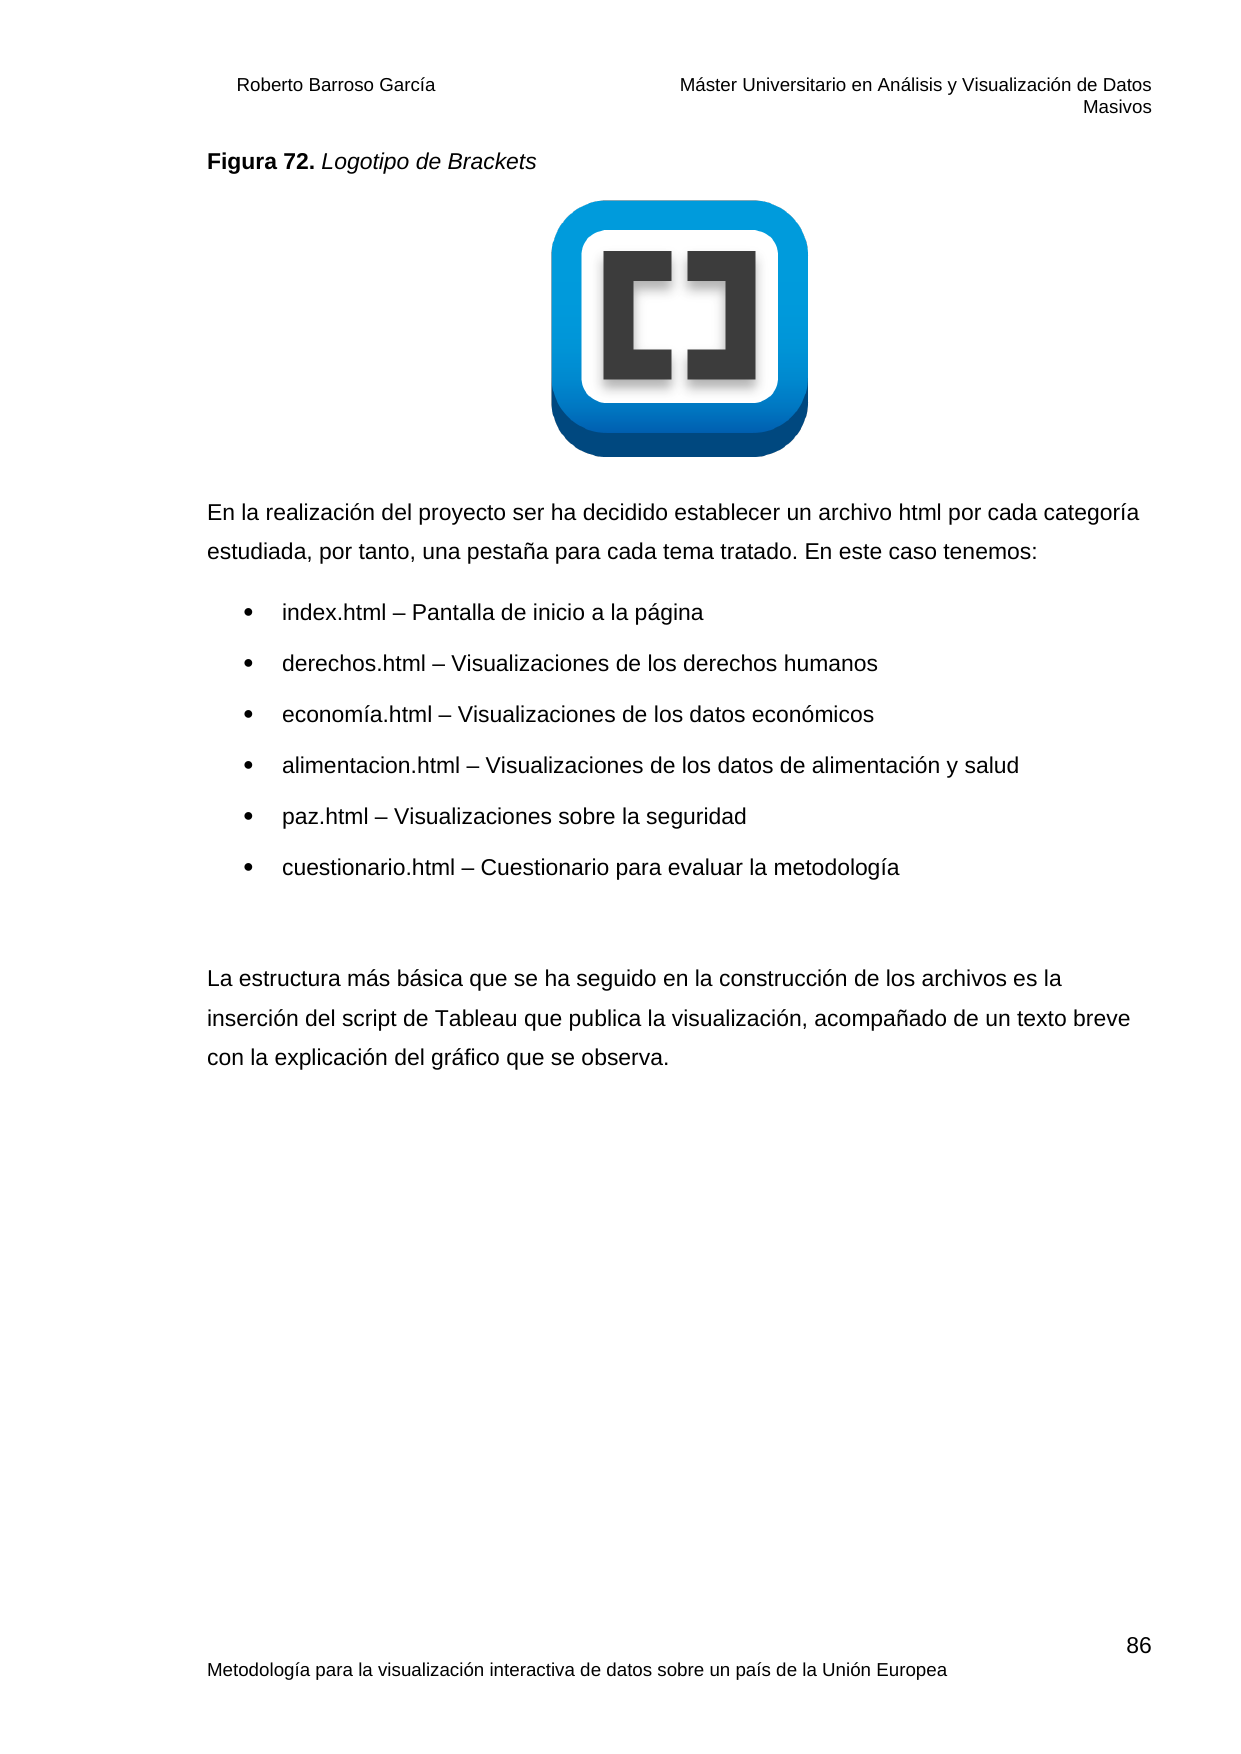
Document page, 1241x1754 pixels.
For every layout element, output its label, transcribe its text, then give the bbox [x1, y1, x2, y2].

list economía.html – Visualizaciones de los datos económicos [244, 701, 1152, 727]
picture [544, 195, 815, 465]
text En la realización del proyecto ser ha decidido establecer un archivo html por cada categoría estudiada, por tanto, una pestaña para cada tema tratado. En este caso tenemos: [207, 499, 1152, 565]
list index.html – Pantalla de inicio a la página [244, 599, 1152, 625]
text La estructura más básica que se ha seguido en la construcción de los archivos es la inserción del script de Tableau que publica la visualización, acompañado de un texto breve con la explicación del gráfico que se observa. [207, 965, 1152, 1071]
list derechos.html – Visualizaciones de los derechos humanos [244, 650, 1152, 676]
list alimentacion.html – Visualizaciones de los datos de alimentación y salud [244, 752, 1152, 778]
list paz.html – Visualizaciones sobre la seguridad [244, 803, 1152, 829]
list cuestionario.html – Cuestionario para evaluar la metodología [244, 854, 1152, 880]
text Figura 72. Logotipo de Brackets [207, 148, 1152, 174]
